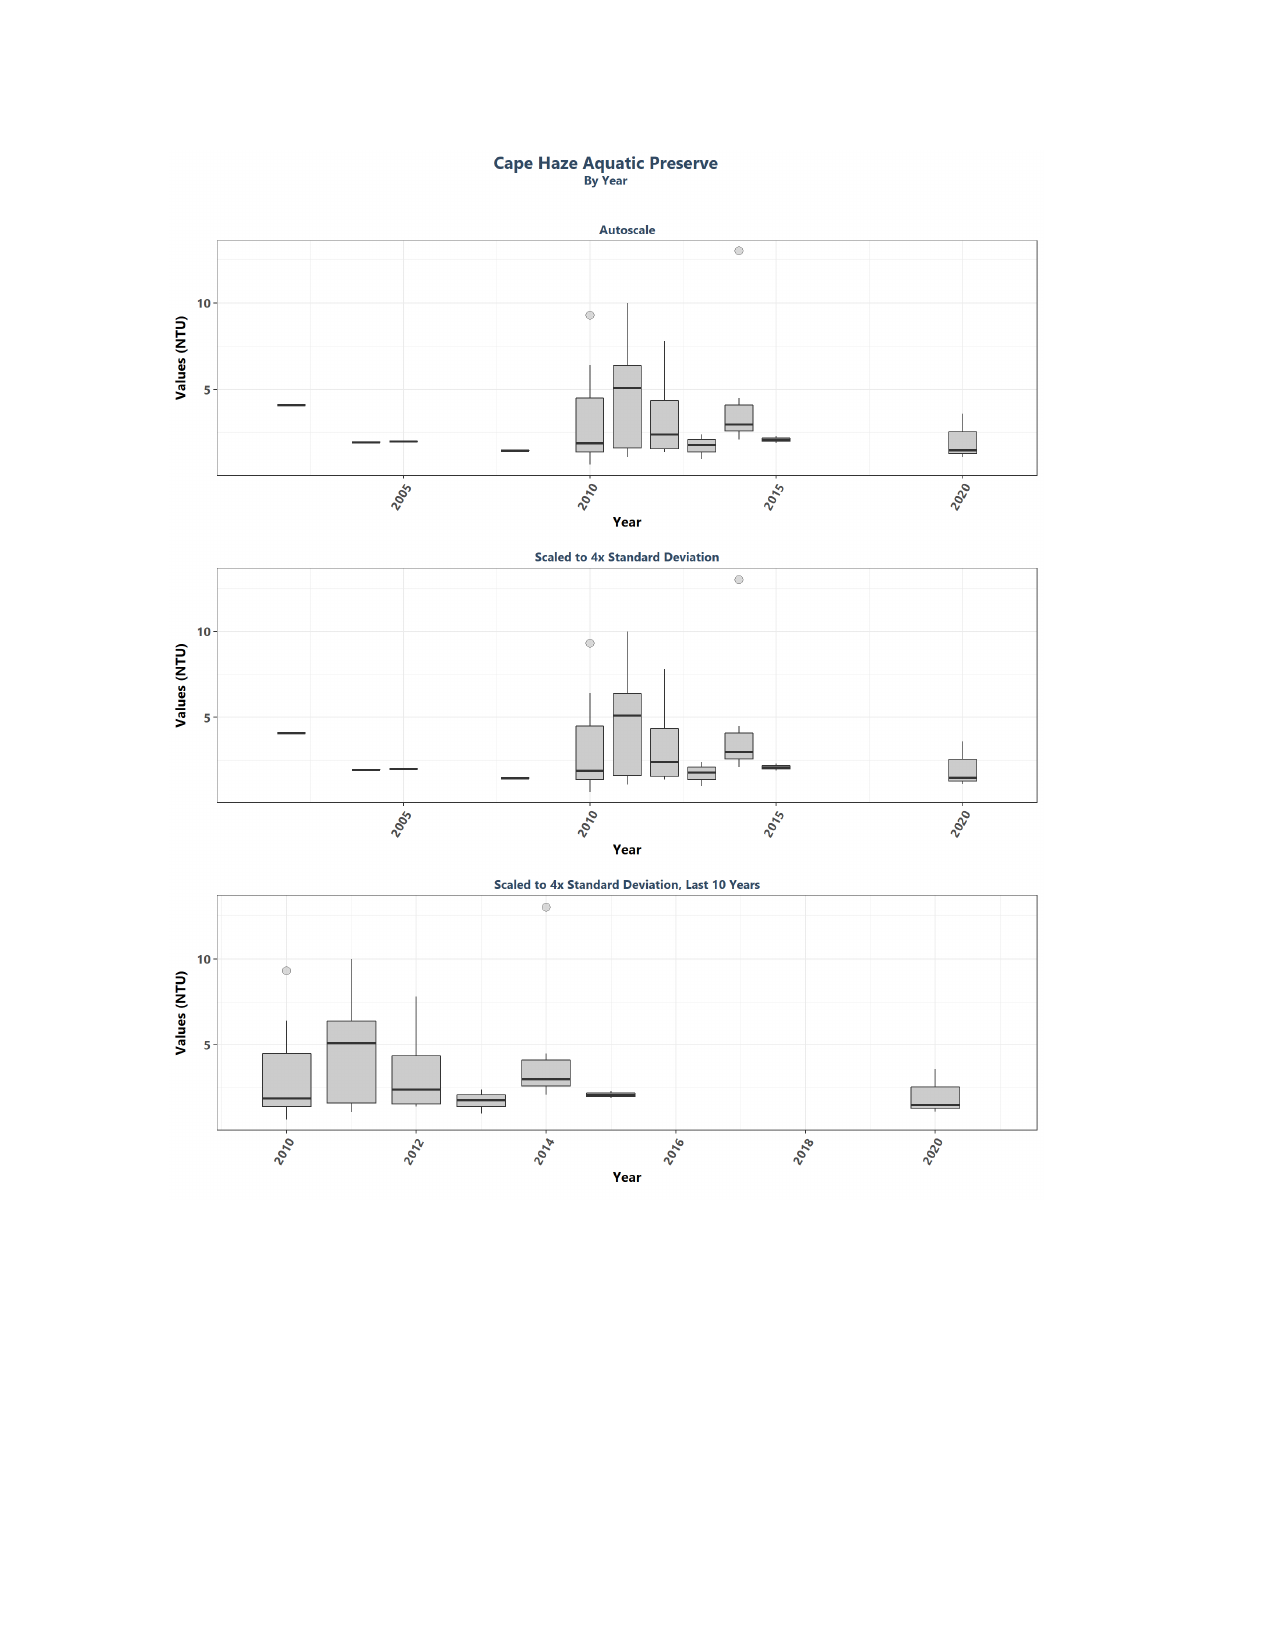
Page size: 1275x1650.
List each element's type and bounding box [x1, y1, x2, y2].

picture [168, 150, 1044, 1200]
